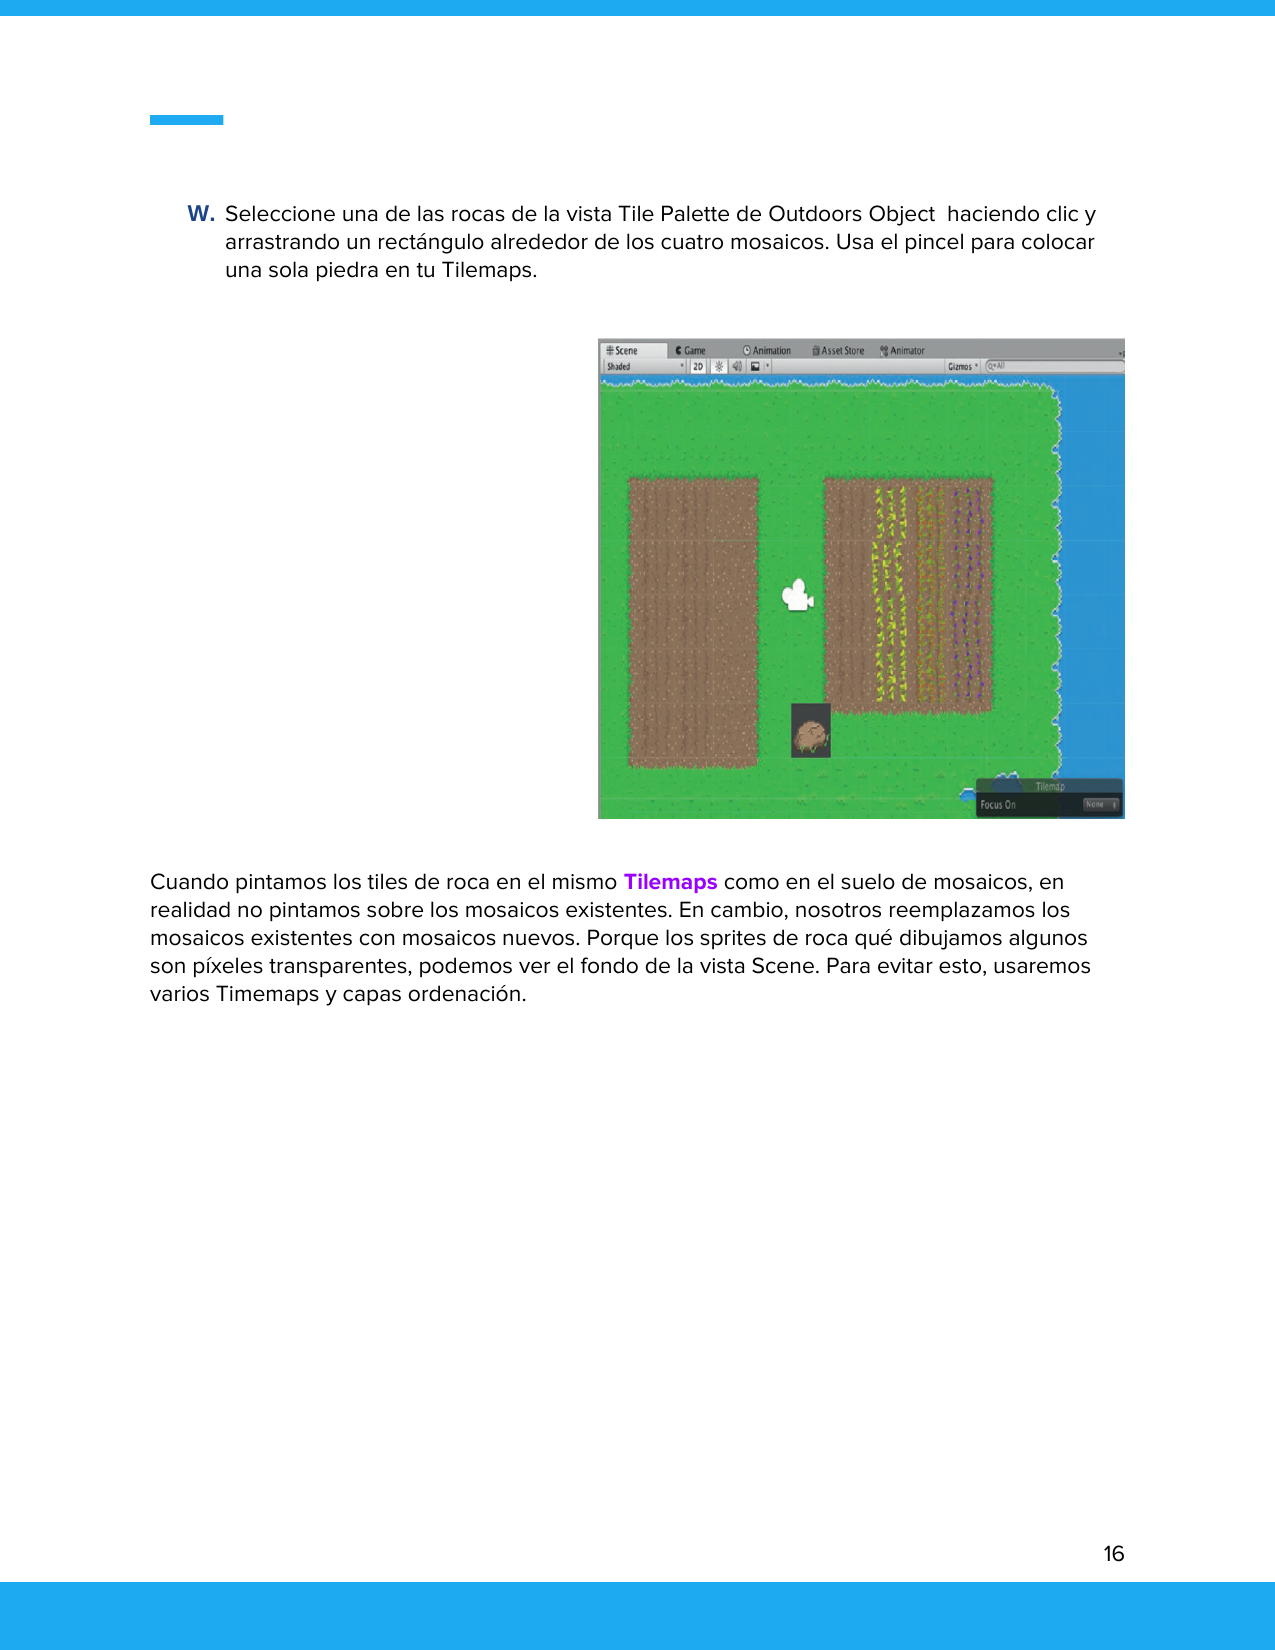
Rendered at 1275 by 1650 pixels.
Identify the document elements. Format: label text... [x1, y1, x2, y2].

list Seleccione una de las rocas de la vista Tile Palette de Outdoors Object haciendo clic y arrastrando un rectángulo alrededor de los cuatro mosaicos. Usa el pincel para colocar una sola piedra en tu Tilemaps. [187, 200, 1125, 284]
picture [0, 1582, 1275, 1650]
picture [0, 0, 1275, 16]
picture [596, 334, 1125, 819]
text Cuando pintamos los tiles de roca en el mismo Tilemaps como en el suelo de mosaicos, en realidad no pintamos sobre los mosaicos existentes. En cambio, nosotros reemplazamos los mosaicos existentes con mosaicos nuevos. Porque los sprites de roca qué dibujamos algunos son píxeles transparentes, podemos ver el fondo de la vista Scene. Para evitar esto, usaremos varios Timemaps y capas ordenación. [150, 868, 1125, 1008]
picture [150, 115, 224, 125]
